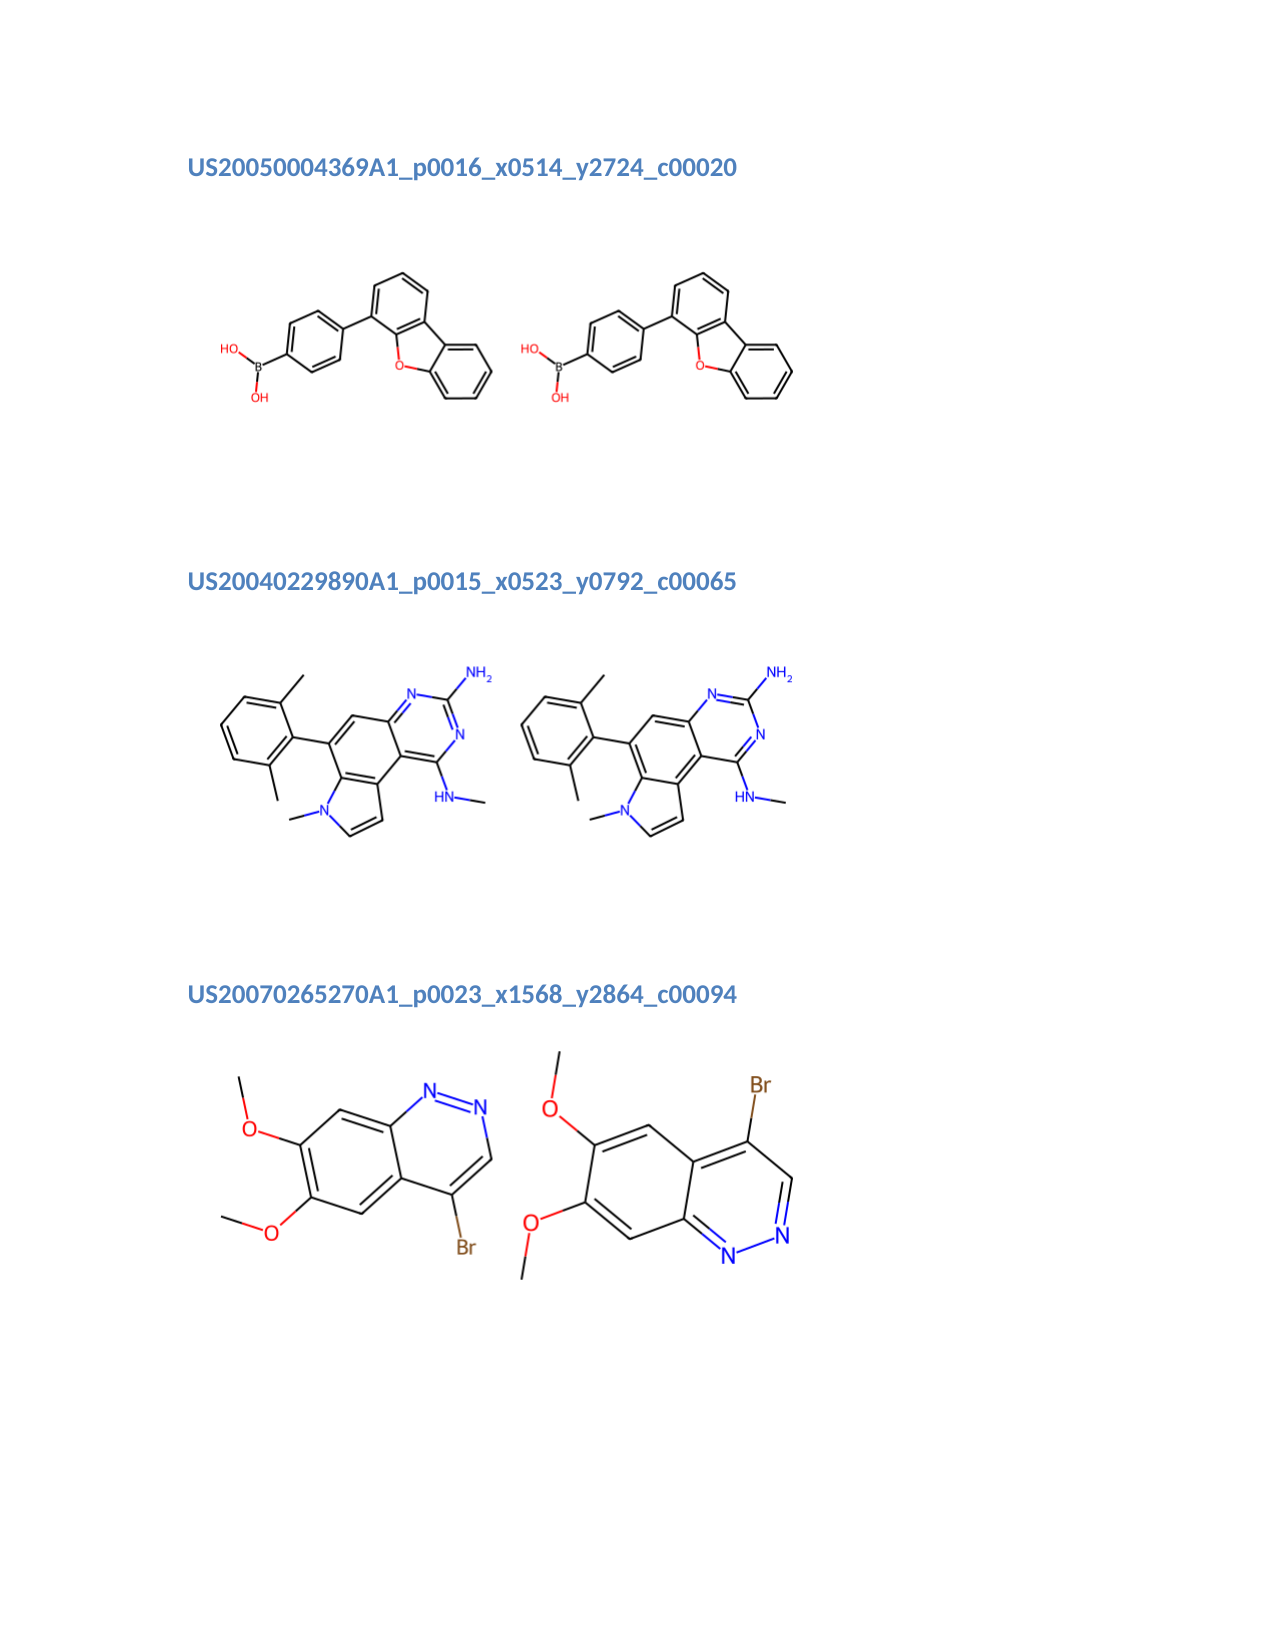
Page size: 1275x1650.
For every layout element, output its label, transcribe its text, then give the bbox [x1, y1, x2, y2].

picture [206, 601, 807, 902]
subtitle US20070265270A1_p0023_x1568_y2864_c00094 [187, 977, 1087, 1010]
picture [206, 187, 807, 488]
subtitle US20050004369A1_p0016_x0514_y2724_c00020 [187, 150, 1087, 183]
picture [206, 1015, 807, 1316]
subtitle US20040229890A1_p0015_x0523_y0792_c00065 [187, 564, 1087, 597]
